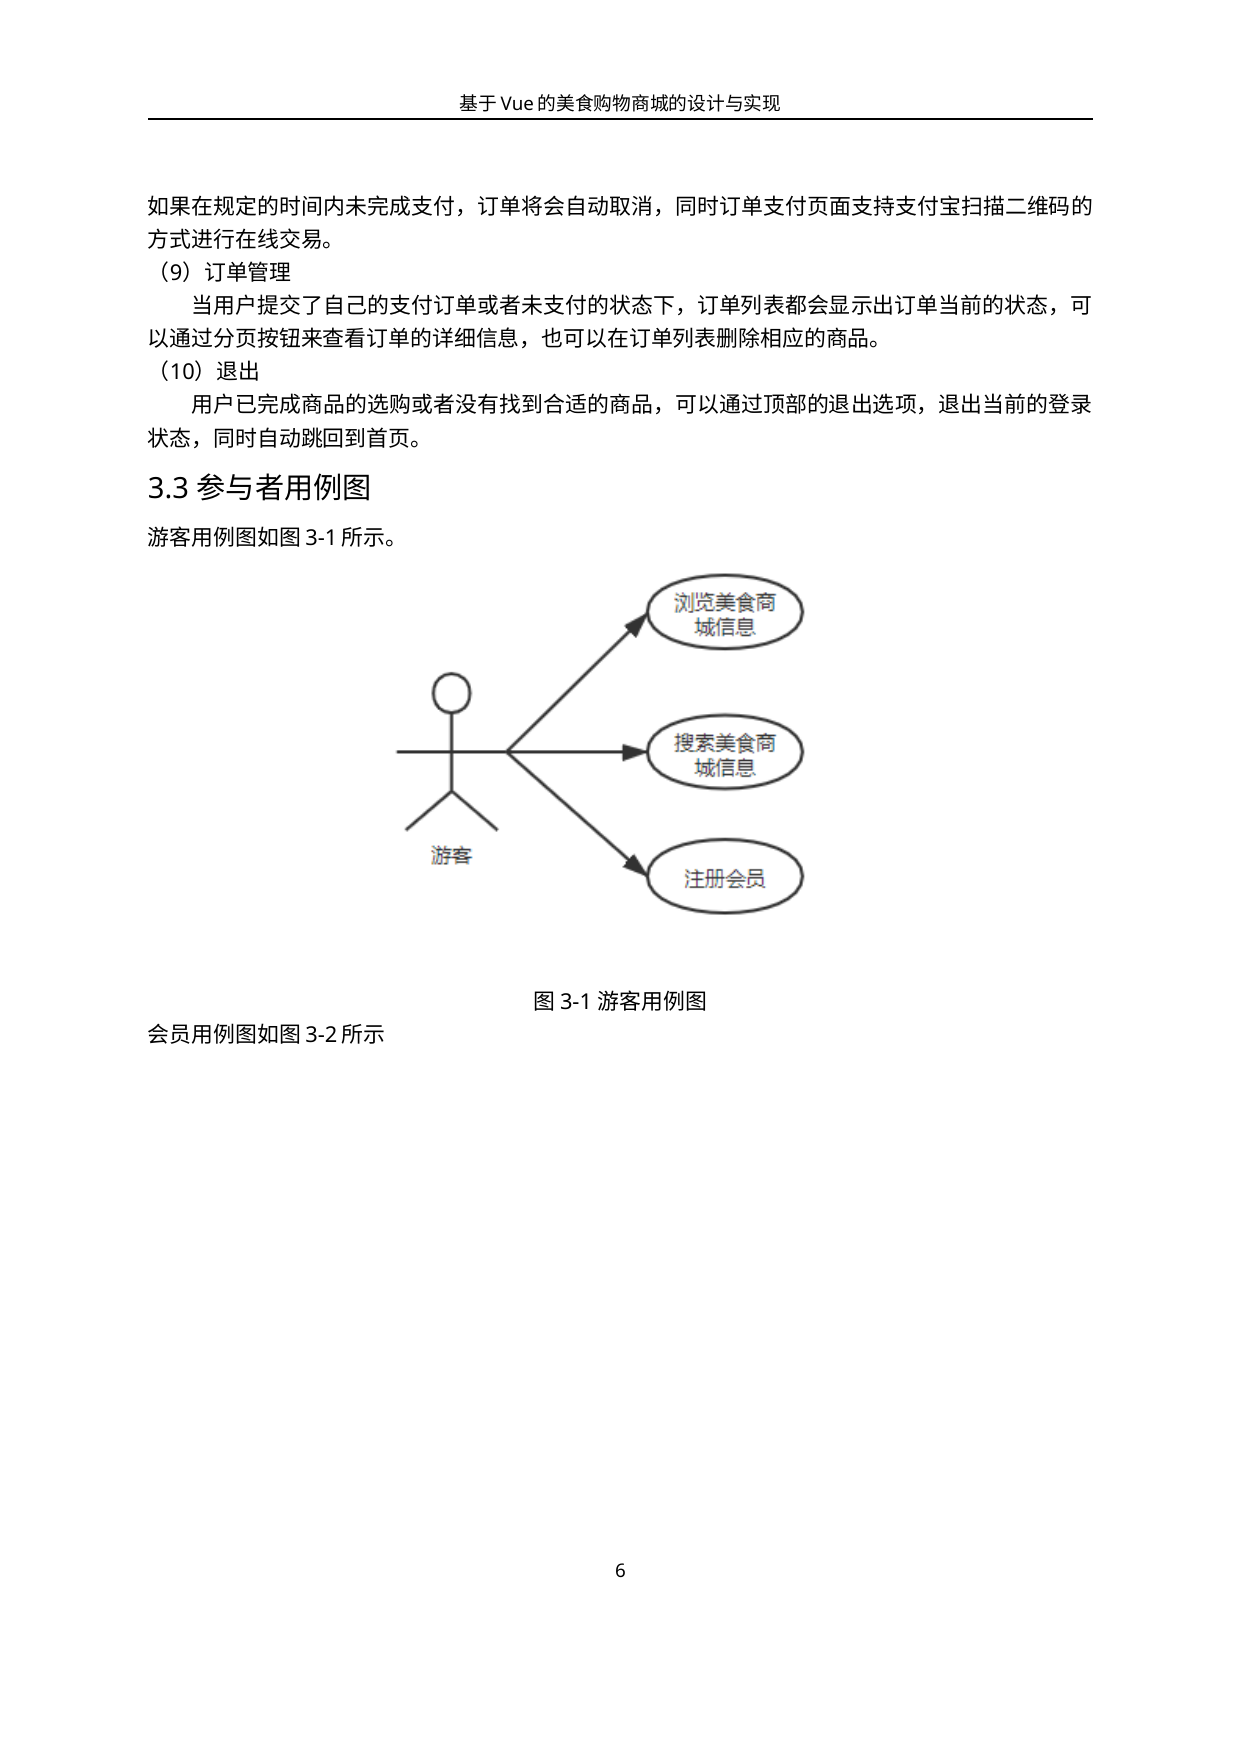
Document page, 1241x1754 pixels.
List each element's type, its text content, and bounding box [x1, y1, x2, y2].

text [148, 188, 1093, 254]
text 3.3 参与者用例图 [148, 453, 1093, 519]
text （10）退出 [148, 354, 1093, 387]
text 用户已完成商品的选购或者没有找到合适的商品，可以通过顶部的退出选项，退出当前的登录状态，同时自动跳回到首页。 [148, 387, 1093, 453]
text 当用户提交了自己的支付订单或者未支付的状态下，订单列表都会显示出订单当前的状态，可以通过分页按钮来查看订单的详细信息，也可以在订单列表删除相应的商品。 [148, 287, 1093, 354]
text 游客用例图如图3-1所示。 [148, 519, 1093, 552]
text （9）订单管理 [148, 254, 1093, 287]
picture [377, 552, 864, 957]
text 图3-1 游客用例图 [148, 983, 1093, 1016]
text 会员用例图如图3-2所示 [148, 1016, 1093, 1049]
